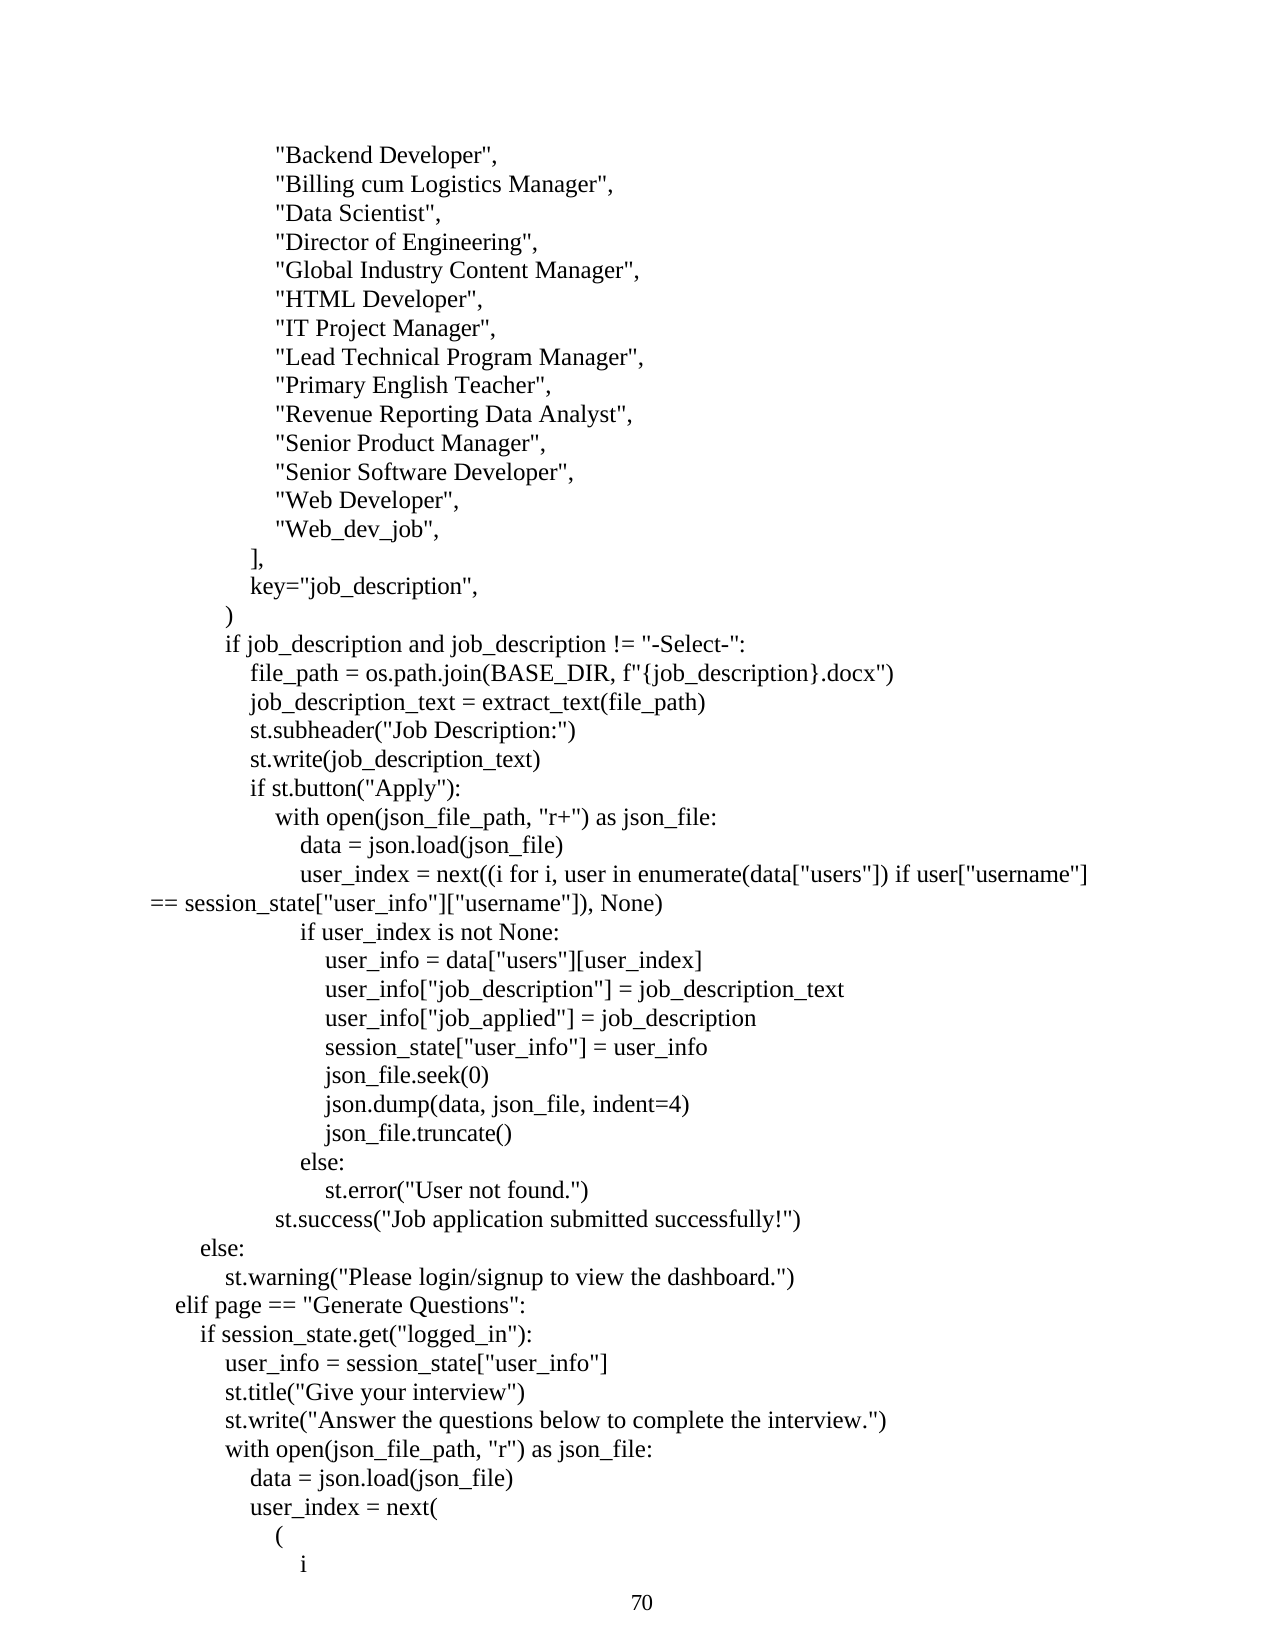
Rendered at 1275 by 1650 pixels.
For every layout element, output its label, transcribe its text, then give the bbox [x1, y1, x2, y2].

text "Global Industry Content Manager", "HTML Developer", [275, 255, 658, 313]
text if session_state.get("logged_in"): user_info = session_state["user_info"] st.title("Give your interview") [200, 1319, 625, 1406]
text st.warning("Please login/signup to view the dashboard.") elif page == "Generate Questions": [175, 1262, 817, 1319]
text st.subheader("Job Description:") st.write(job_description_text) [250, 715, 576, 773]
text st.success("Job application submitted successfully!") [275, 1204, 1137, 1233]
text if job_description and job_description != "-Select-": [225, 629, 1137, 658]
text with open(json_file_path, "r+") as json_file: data = json.load(json_file) [275, 802, 752, 859]
text user_index = next((i for i, user in enumerate(data["users"]) if user["username"] [300, 859, 1137, 888]
text ) [225, 600, 1137, 629]
text key="job_description", [250, 572, 1137, 600]
text "Lead Technical Program Manager", "Primary English Teacher", "Revenue Reporting Data Analyst", "Senior Product Manager", [275, 342, 647, 457]
text ( [275, 1521, 1137, 1549]
text data = json.load(json_file) user_index = next( [250, 1463, 546, 1521]
text file_path = os.path.join(BASE_DIR, f"{job_description}.docx") job_description_text = extract_text(file_path) [250, 658, 1071, 715]
text else: [300, 1147, 1137, 1175]
text else: [200, 1233, 1137, 1262]
text "Senior Software Developer", "Web Developer", "Web_dev_job", [275, 457, 602, 543]
text st.error("User not found.") [325, 1175, 1137, 1204]
text json.dump(data, json_file, indent=4) json_file.truncate() [325, 1089, 817, 1147]
text user_info = data["users"][user_index] user_info["job_description"] = job_description_text user_info["job_applied"] = job_description session_state["user_info"] = user_info json_file.seek(0) [325, 945, 847, 1089]
text st.write("Answer the questions below to complete the interview.") with open(json_file_path, "r") as json_file: [225, 1406, 906, 1463]
text "Director of Engineering", [275, 227, 1137, 255]
text "Backend Developer", [275, 140, 1137, 169]
text i [300, 1549, 1137, 1578]
text ], [250, 543, 1137, 572]
text "IT Project Manager", [275, 313, 1137, 342]
text == session_state["user_info"]["username"]), None) if user_index is not None: [150, 888, 671, 945]
text if st.button("Apply"): [250, 773, 1137, 802]
text "Billing cum Logistics Manager", "Data Scientist", [275, 169, 658, 227]
